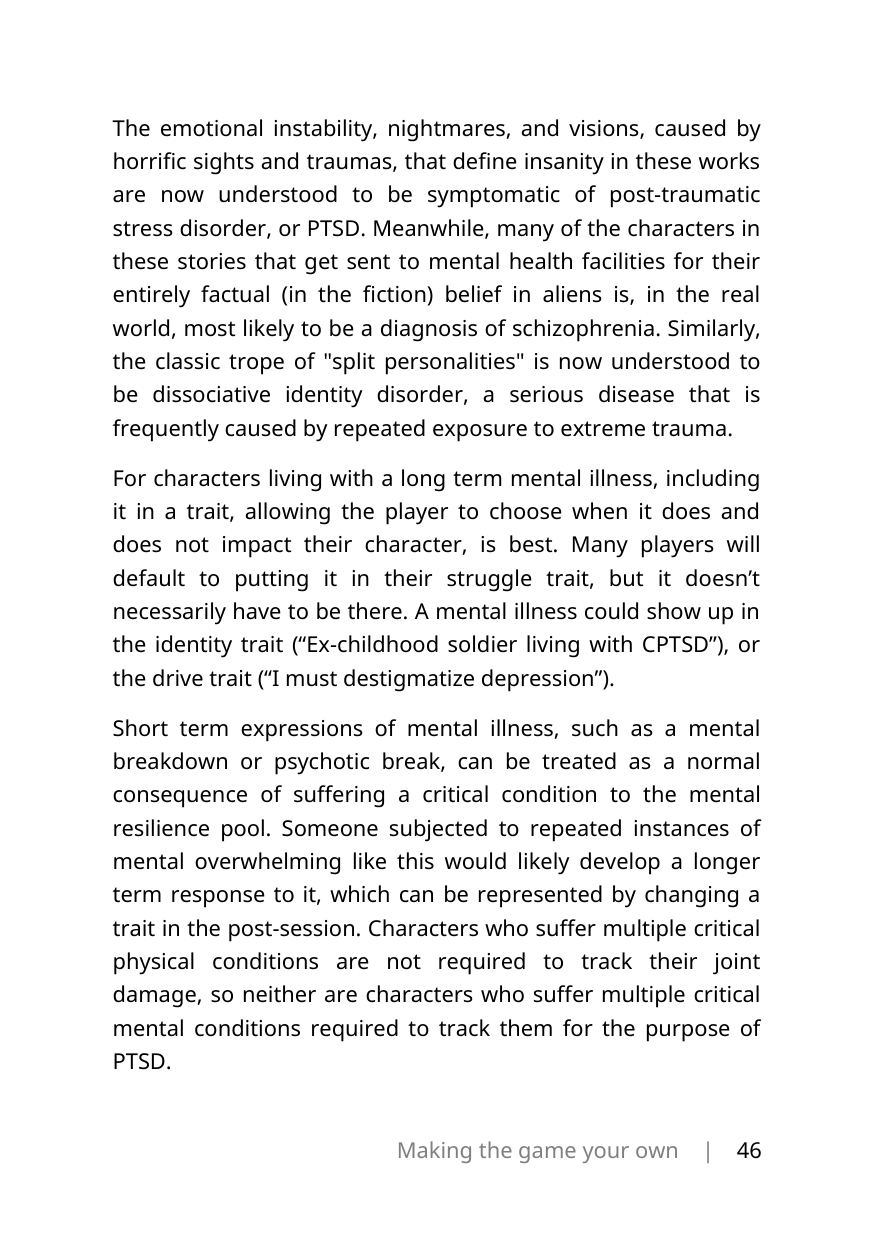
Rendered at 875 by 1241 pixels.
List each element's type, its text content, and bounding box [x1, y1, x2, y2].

text For characters living with a long term mental illness, including it in a trait, allowing the player to choose when it does and does not impact their character, is best. Many players will default to putting it in their struggle trait, but it doesn’t necessarily have to be there. A mental illness could show up in the identity trait (“Ex-childhood soldier living with CPTSD”), or the drive trait (“I must destigmatize depression”). [112, 462, 762, 692]
text Short term expressions of mental illness, such as a mental breakdown or psychotic break, can be treated as a normal consequence of suffering a critical condition to the mental resilience pool. Someone subjected to repeated instances of mental overwhelming like this would likely develop a longer term response to it, which can be represented by changing a trait in the post-session. Characters who suffer multiple critical physical conditions are not required to track their joint damage, so neither are characters who suffer multiple critical mental conditions required to track them for the purpose of PTSD. [112, 712, 762, 1076]
text The emotional instability, nightmares, and visions, caused by horrific sights and traumas, that define insanity in these works are now understood to be symptomatic of post-traumatic stress disorder, or PTSD. Meanwhile, many of the characters in these stories that get sent to mental health facilities for their entirely factual (in the fiction) belief in aliens is, in the real world, most likely to be a diagnosis of schizophrenia. Similarly, the classic trope of "split personalities" is now understood to be dissociative identity disorder, a serious disease that is frequently caused by repeated exposure to extreme trauma. [112, 112, 762, 442]
